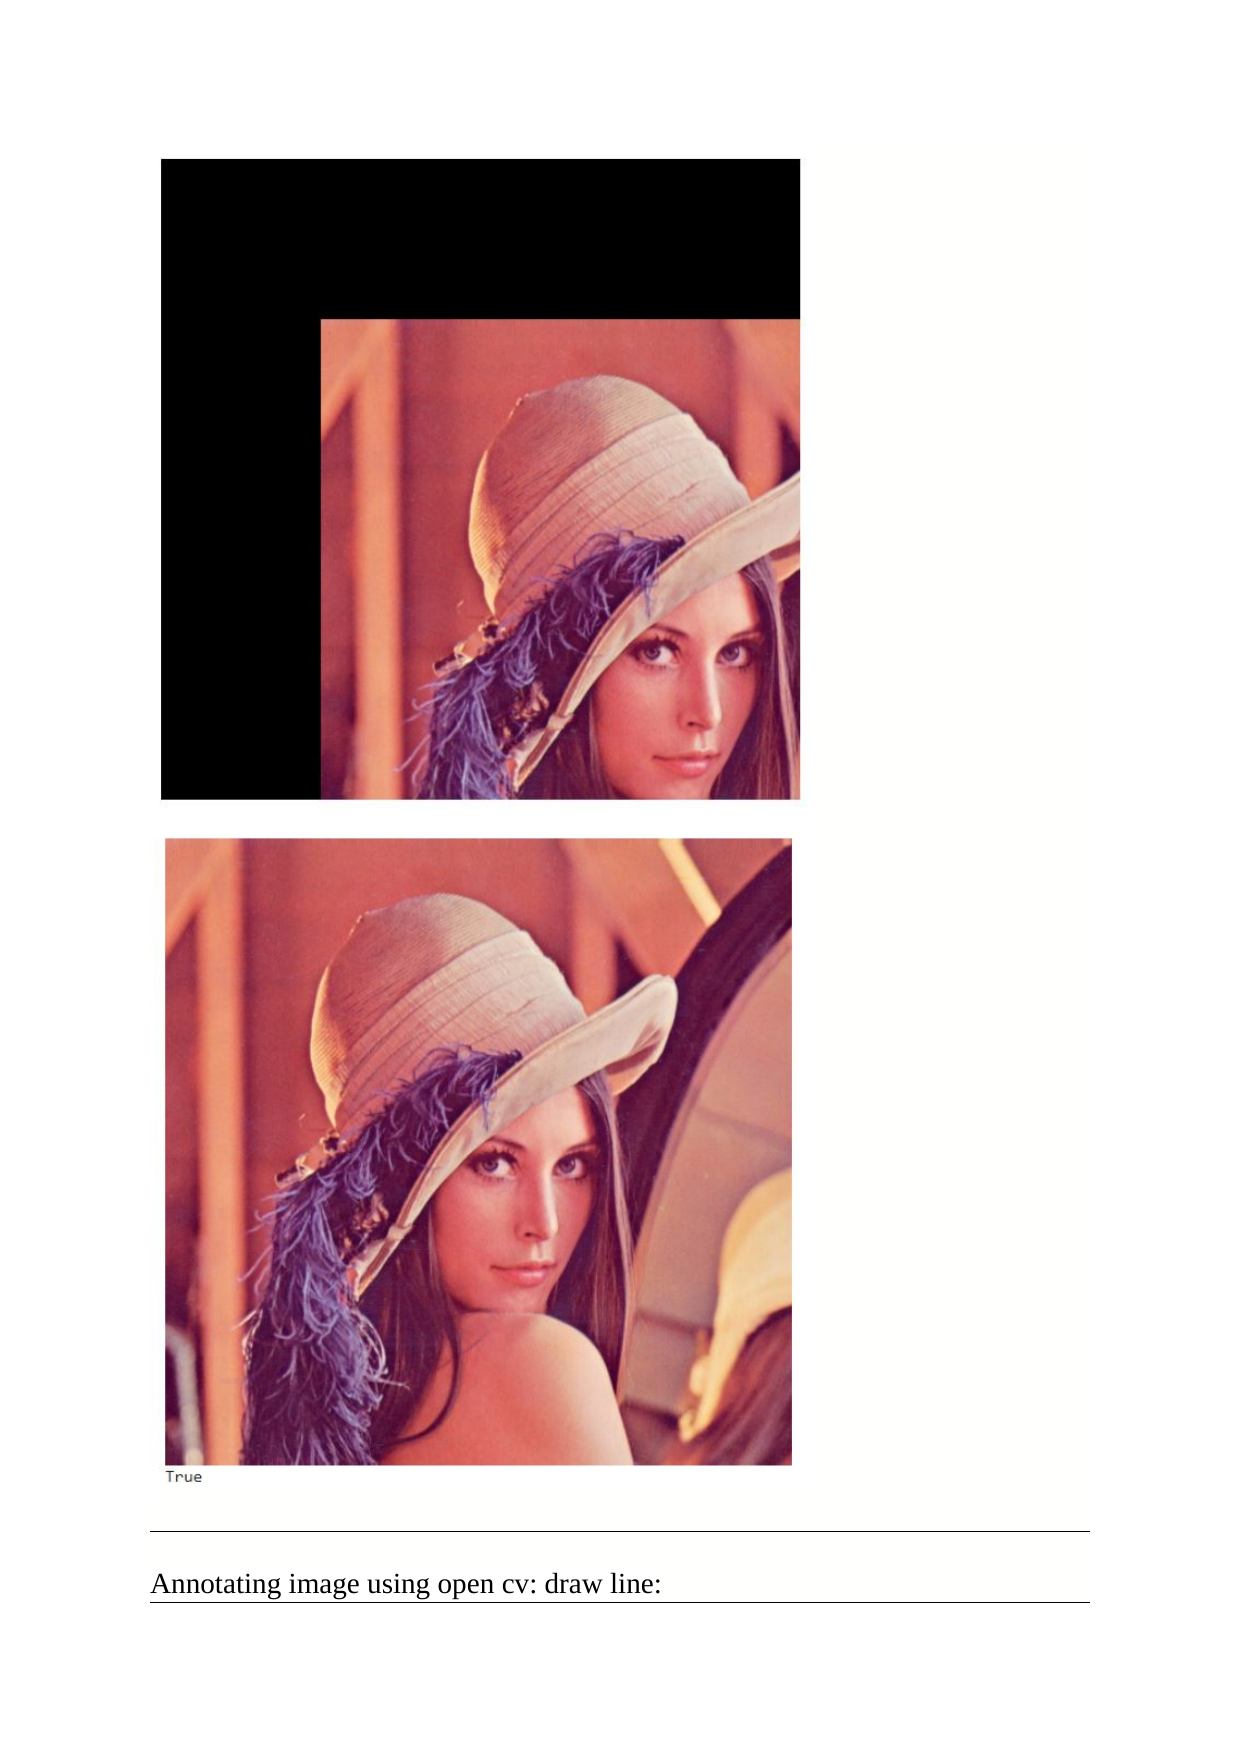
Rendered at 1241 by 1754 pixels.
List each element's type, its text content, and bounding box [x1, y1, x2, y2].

picture [150, 150, 818, 1496]
text Annotating image using open cv: draw line: [150, 1566, 1090, 1602]
